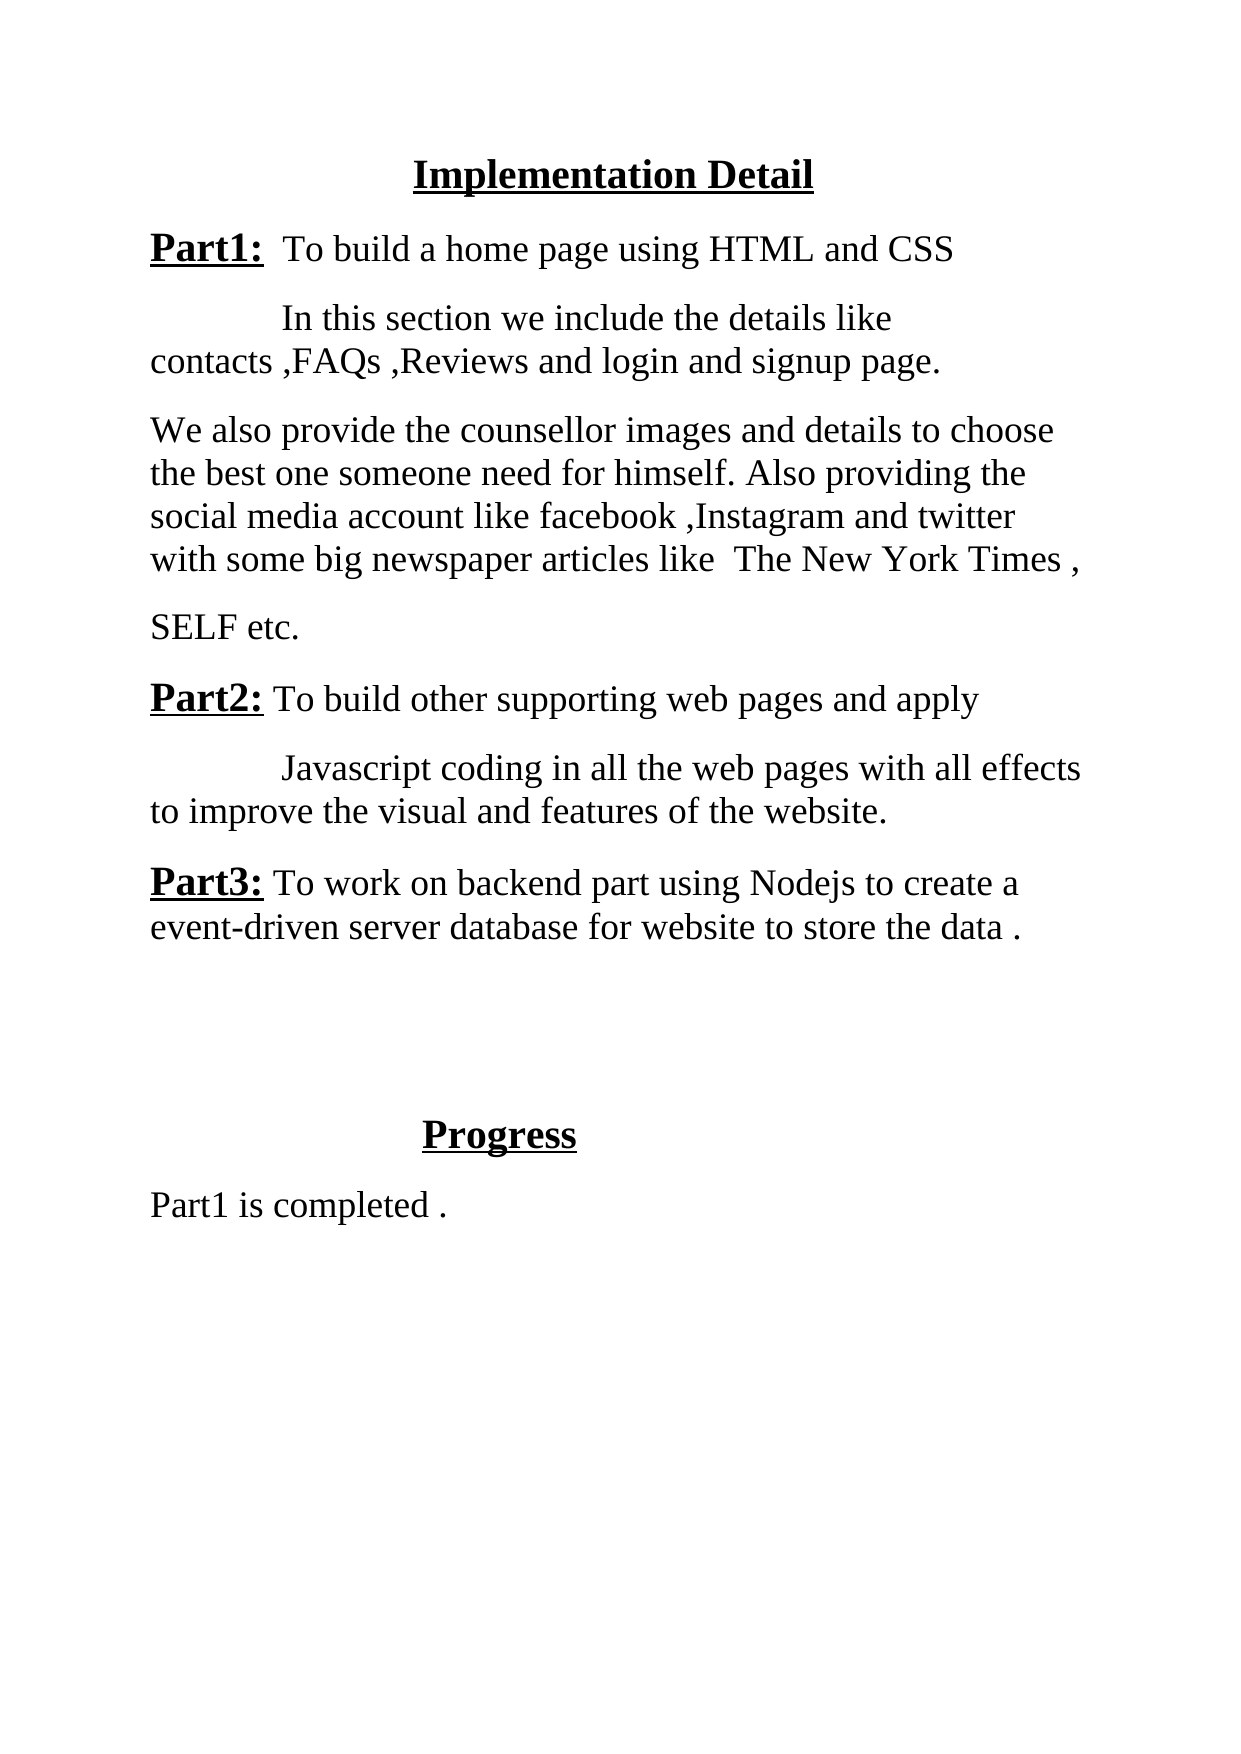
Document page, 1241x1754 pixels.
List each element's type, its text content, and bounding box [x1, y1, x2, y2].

text Javascript coding in all the web pages with all effects to improve the visual and features of the website. [150, 746, 1090, 832]
text SELF etc. [150, 604, 1090, 648]
text Part3: To work on backend part using Nodejs to create a event-driven server database for website to store the data . [150, 857, 1090, 948]
text In this section we include the details like contacts ,FAQs ,Reviews and login and signup page. [150, 296, 1090, 382]
text Part1: To build a home page using HTML and CSS [150, 223, 1090, 271]
text We also provide the counsellor images and details to choose the best one someone need for himself. Also providing the social media account like facebook ,Instagram and twitter with some big newspaper articles like The New York Times , [150, 407, 1090, 579]
text Progress [150, 1109, 1090, 1157]
text Implementation Detail [150, 150, 1090, 198]
text Part1 is completed . [150, 1182, 1090, 1225]
text Part2: To build other supporting web pages and apply [150, 673, 1090, 721]
